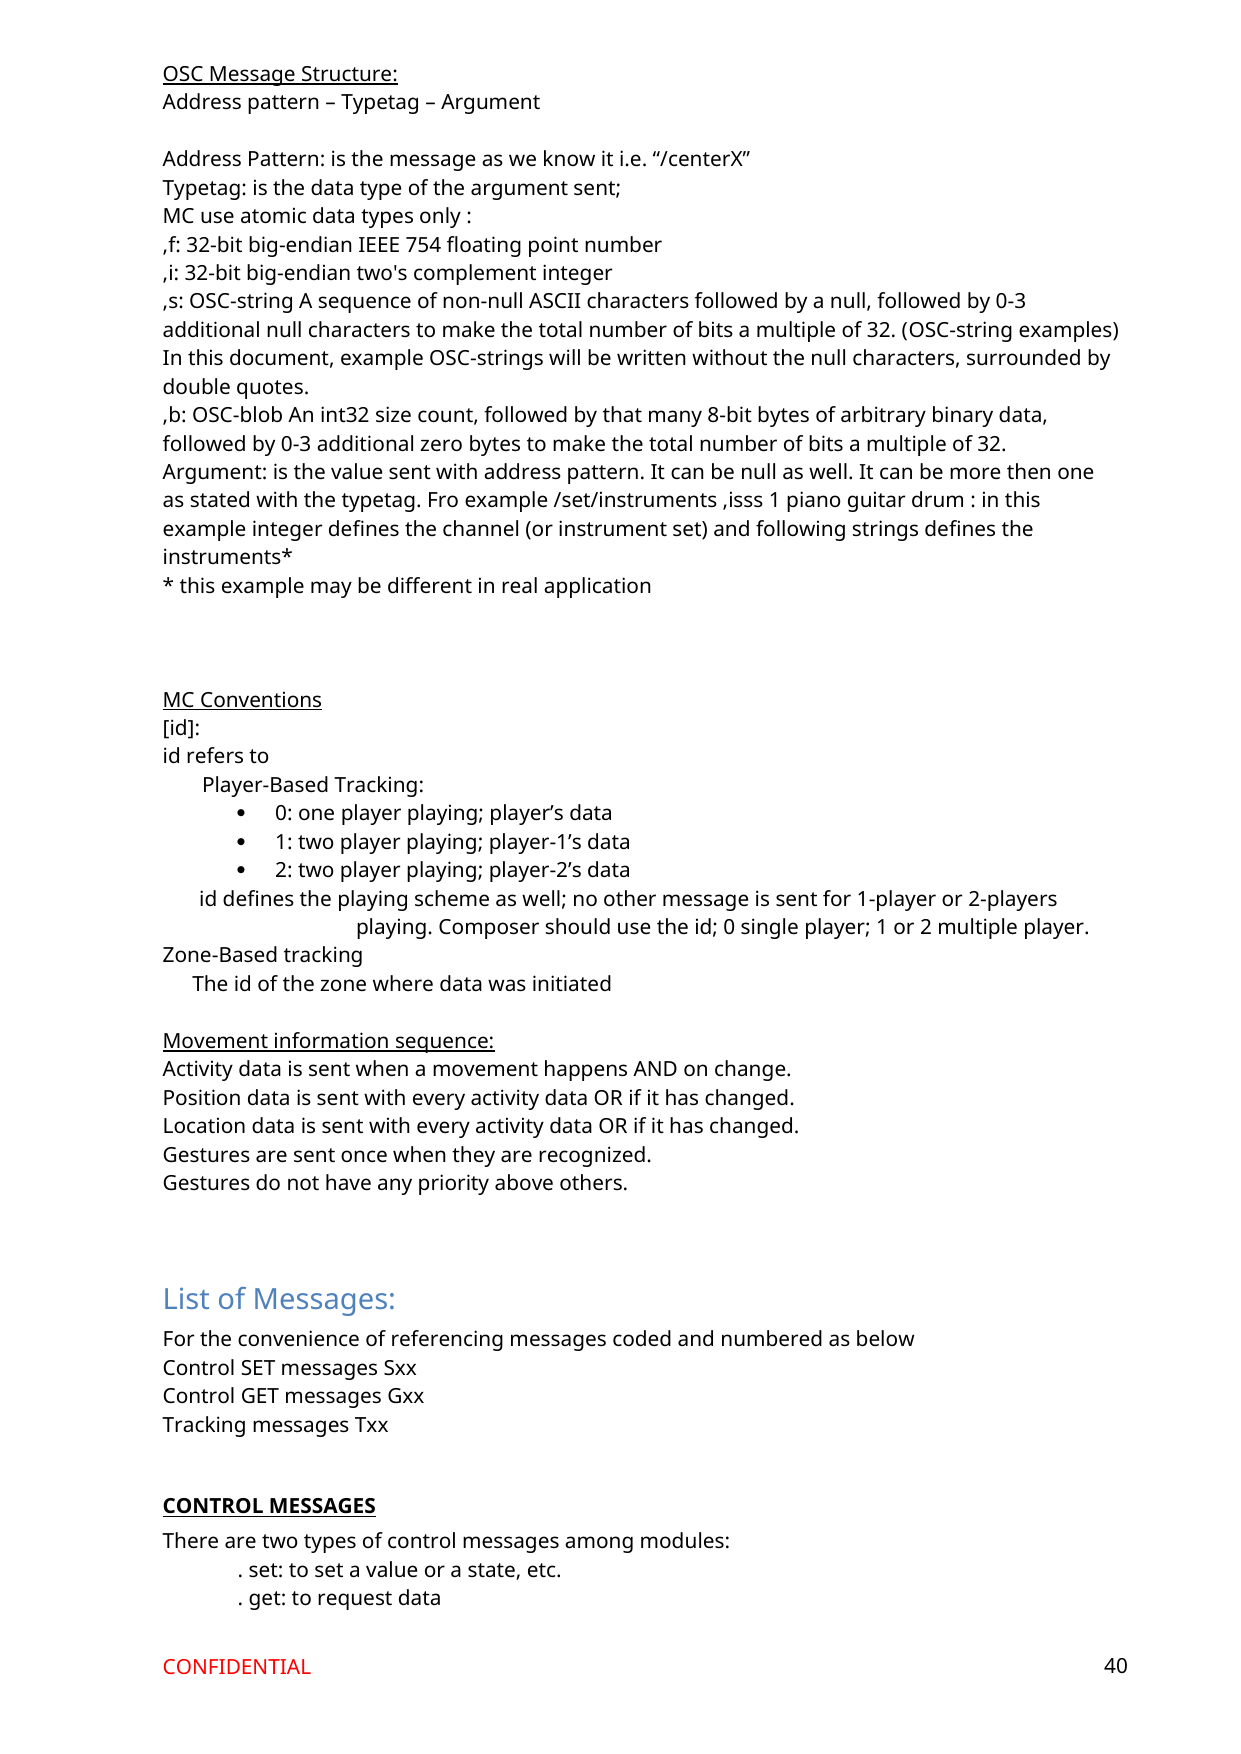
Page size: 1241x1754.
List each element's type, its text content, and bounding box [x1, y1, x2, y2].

subtitle MC Conventions [162, 685, 1122, 713]
subtitle List of Messages: [162, 1278, 1122, 1318]
text id refers to Player-Based Tracking: [162, 742, 1122, 798]
text Argument: is the value sent with address pattern. It can be null as well. It can be more then one as stated with the typetag. Fro example /set/instruments ,isss 1 piano guitar drum : in this example integer defines the channel (or instrument set) and following strings defines the instruments* [162, 457, 1122, 571]
subtitle CONTROL MESSAGES [162, 1492, 1122, 1520]
text Control GET messages Gxx [162, 1381, 1122, 1410]
text id defines the playing scheme as well; no other message is sent for 1-player or 2-players playing. Composer should use the id; 0 single player; 1 or 2 multiple player. [199, 884, 1122, 941]
text 0: one player playing; player’s data [237, 798, 1122, 827]
text For the convenience of referencing messages coded and numbered as below [162, 1324, 1122, 1353]
text pattern – Typetag – Argument [162, 87, 1122, 116]
text ,s: OSC-string A sequence of non-null ASCII characters followed by a null, followed by 0-3 additional null characters to make the total number of bits a multiple of 32. (OSC-string examples) In this document, example OSC-strings will be written without the null characters, surrounded by double quotes. [162, 287, 1122, 400]
text Position data is sent with every activity data OR if it has changed. [162, 1083, 1122, 1111]
text : is the data type of the argument sent; [162, 173, 1122, 201]
text MC use atomic data types only : [162, 201, 1122, 230]
text Gestures do not have any priority above others. [162, 1168, 1122, 1197]
text 1: two player playing; player-1’s data [237, 827, 1122, 855]
text Tracking messages Txx [162, 1410, 1122, 1438]
text 2: two player playing; player-2’s data [237, 855, 1122, 884]
text Gestures are sent once when they are recognized. [162, 1140, 1122, 1168]
text Control SET messages Sxx [162, 1353, 1122, 1381]
text . set: to set a value or a state, etc. [162, 1555, 1122, 1583]
text * this example may be different in real application [162, 571, 1122, 599]
text Address Pattern: is the message as we know it i.e. “/centerX” [162, 144, 1122, 173]
text . get: to request data [162, 1583, 1122, 1612]
text Zone-Based tracking [162, 941, 1122, 969]
text ,i: 32-bit big-endian two's complement integer [162, 258, 1122, 287]
text There are two types of control messages among modules: [162, 1526, 1122, 1555]
text The id of the zone where data was initiated [192, 969, 1122, 997]
text Location data is sent with every activity data OR if it has changed. [162, 1111, 1122, 1140]
text ,b: OSC-blob An int32 size count, followed by that many 8-bit bytes of arbitrary binary data, followed by 0-3 additional zero bytes to make the total number of bits a multiple of 32. [162, 400, 1122, 457]
subtitle Movement information sequence: [162, 1026, 1122, 1054]
text Activity data is sent when a movement happens AND on change. [162, 1054, 1122, 1083]
text [id]: [162, 713, 1122, 742]
text ,f: 32-bit big-endian IEEE 754 floating point number [162, 230, 1122, 258]
subtitle OSC Message Structure: [162, 59, 1122, 87]
